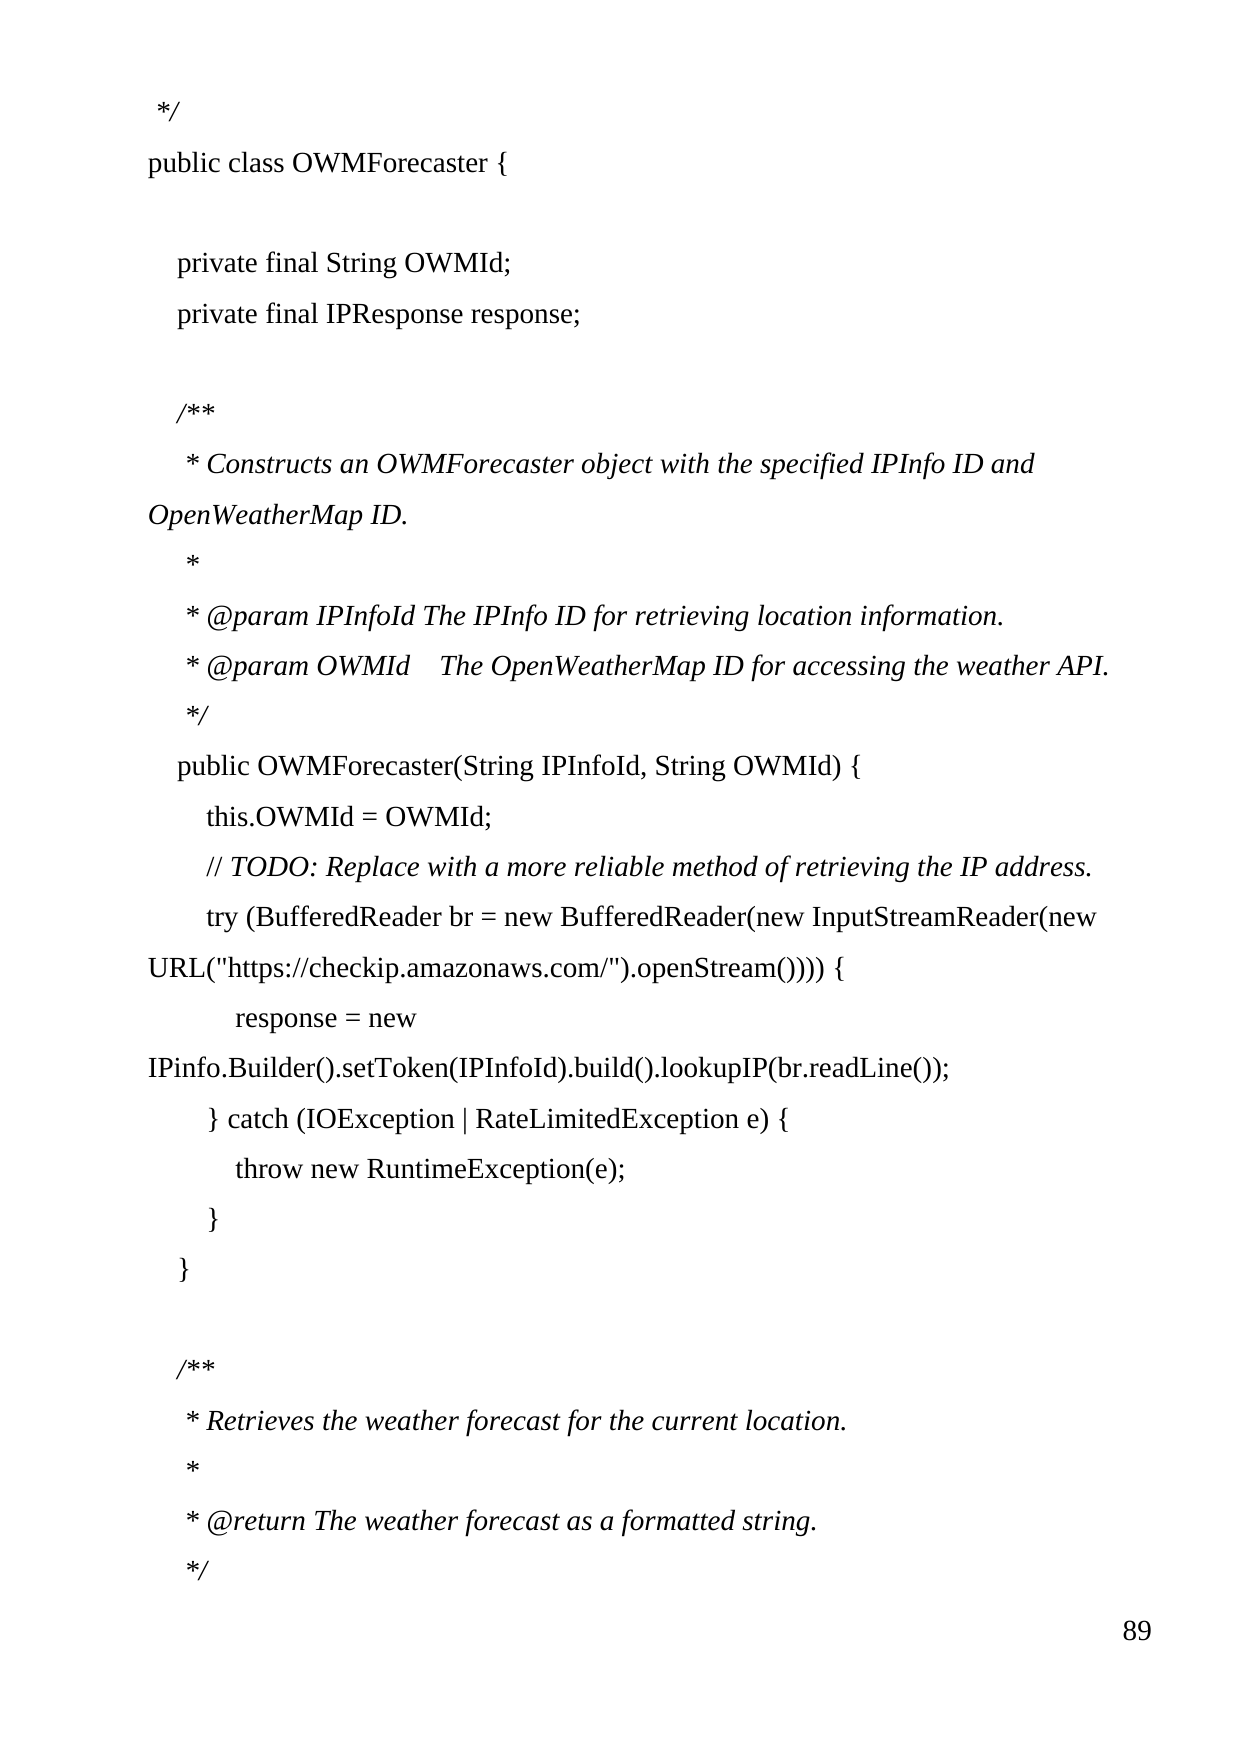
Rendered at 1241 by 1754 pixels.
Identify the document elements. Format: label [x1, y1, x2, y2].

text [148, 94, 1152, 1587]
